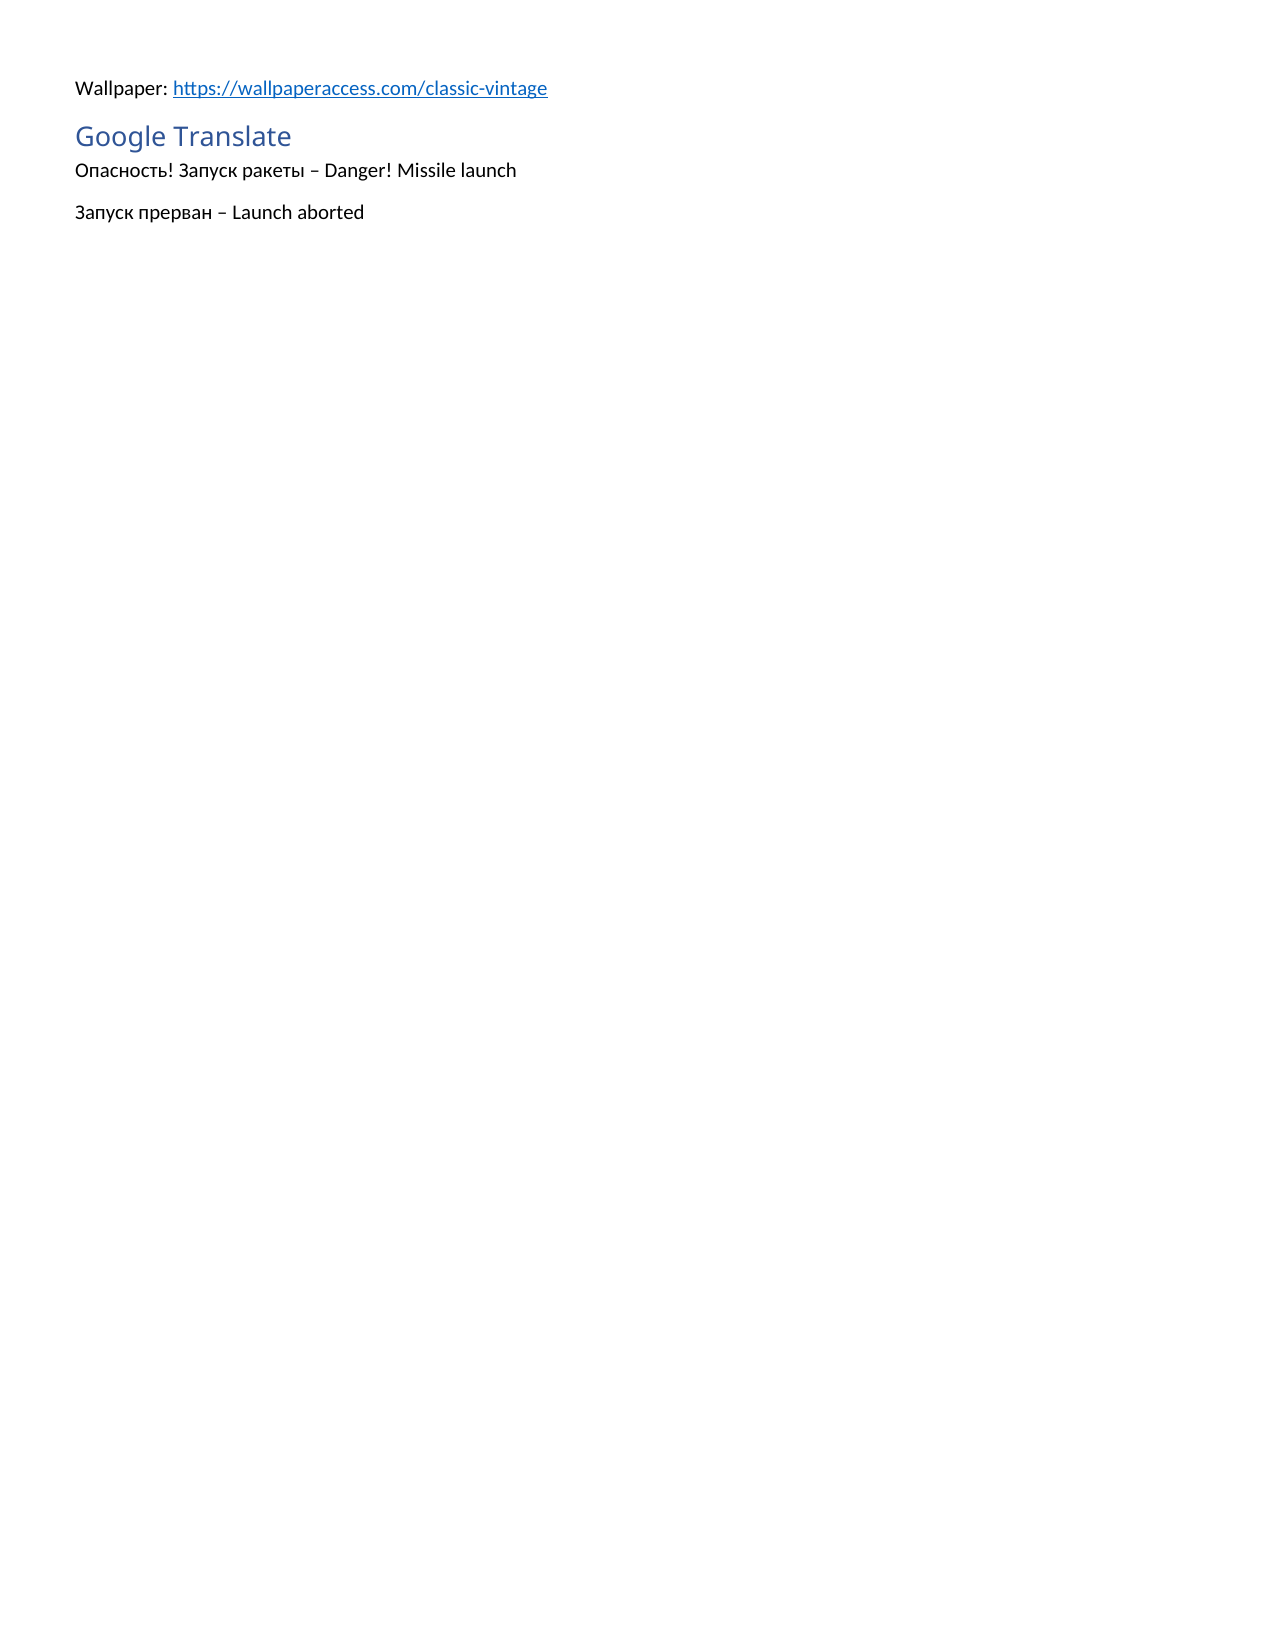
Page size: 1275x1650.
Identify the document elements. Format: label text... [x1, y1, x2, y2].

text Wallpaper: https://wallpaperaccess.com/classic-vintage [75, 75, 1200, 100]
subtitle Google Translate [75, 117, 1200, 154]
text Опасность! Запуск ракеты – Danger! Missile launch [75, 157, 1200, 182]
text Запуск прерван – Launch aborted [75, 199, 1200, 224]
